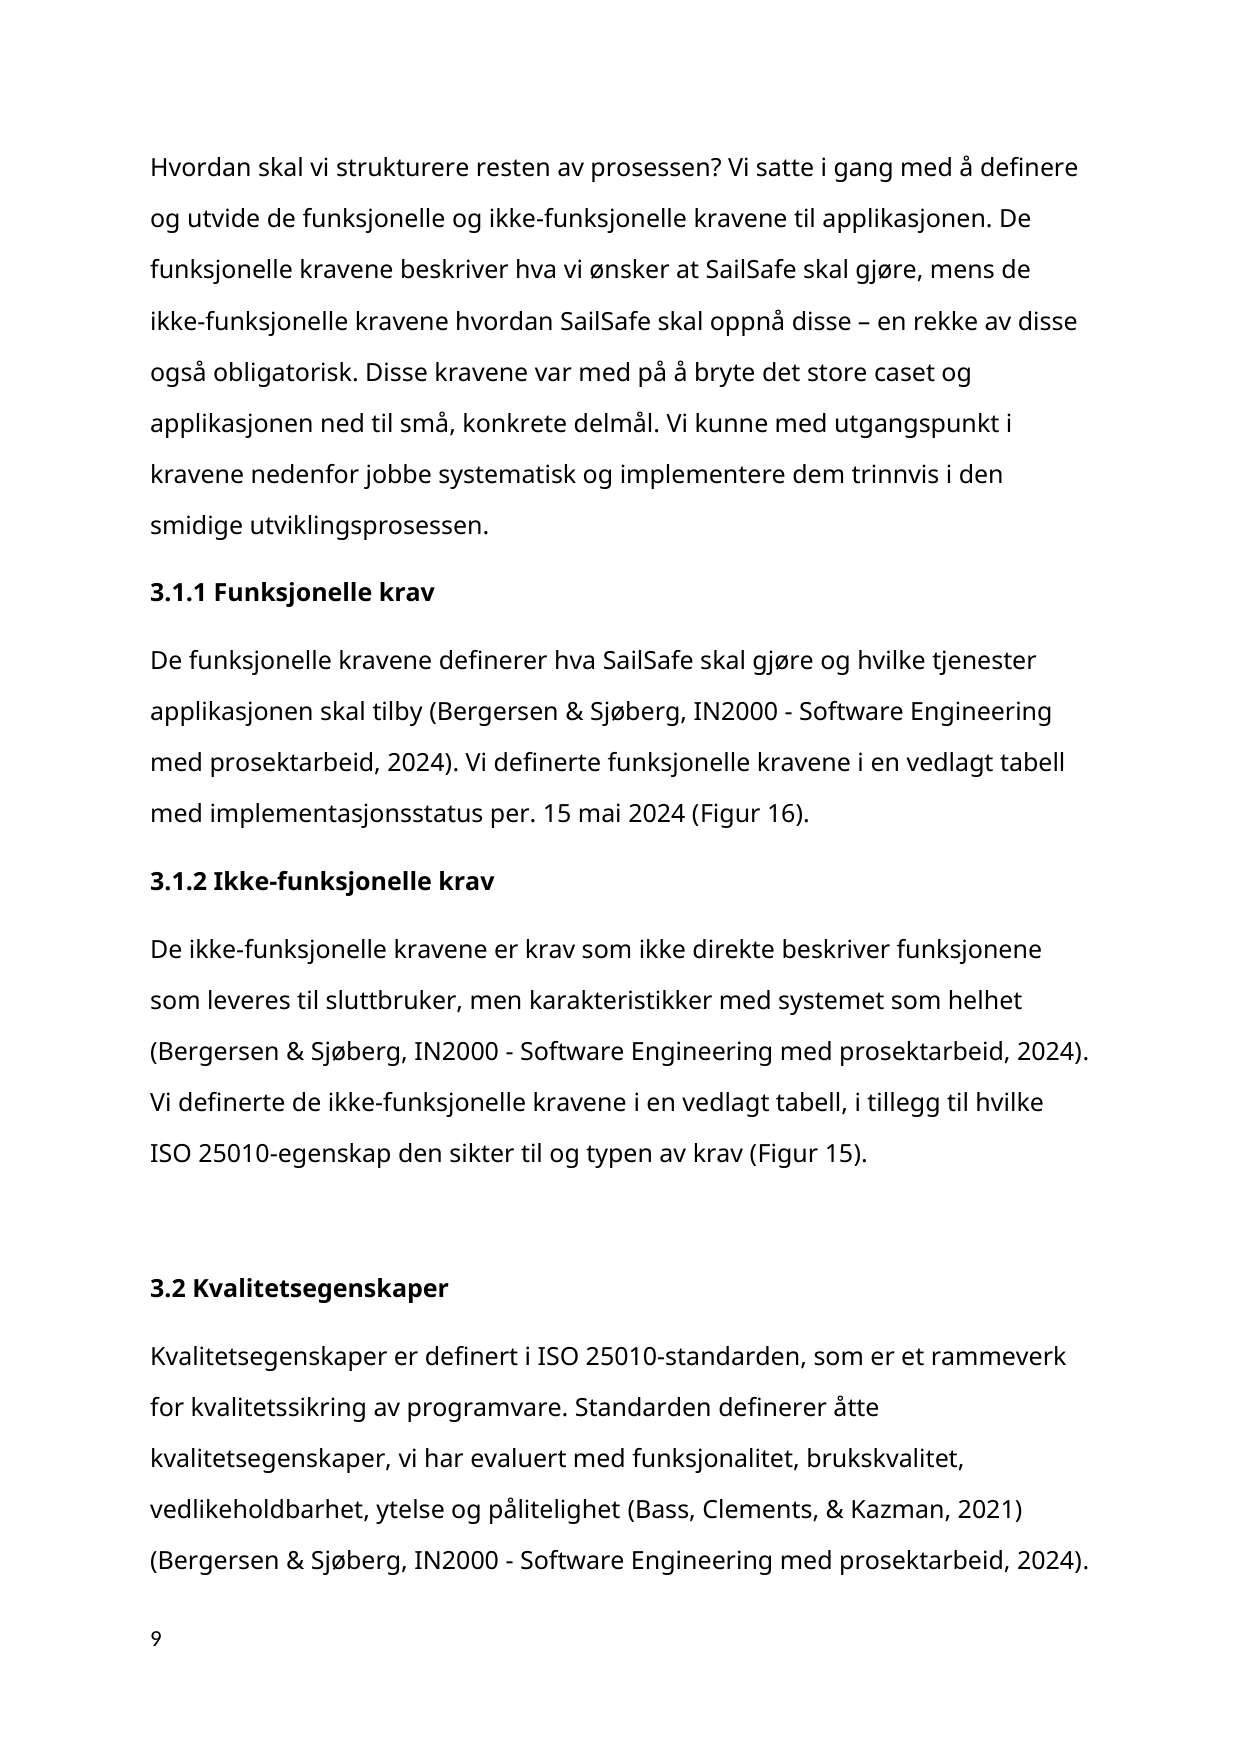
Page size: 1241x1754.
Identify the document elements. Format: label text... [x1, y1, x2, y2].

text 3.1.2 Ikke-funksjonelle krav [150, 863, 1090, 898]
text Kvalitetsegenskaper er definert i ISO 25010-standarden, som er et rammeverk for kvalitetssikring av programvare. Standarden definerer åtte kvalitetsegenskaper, vi har evaluert med funksjonalitet, brukskvalitet, vedlikeholdbarhet, ytelse og pålitelighet . [150, 1338, 1090, 1577]
text 3.1.1 Funksjonelle krav [150, 575, 1090, 609]
text 3.2 Kvalitetsegenskaper [150, 1271, 1090, 1305]
text De ikke-funksjonelle kravene er krav som ikke direkte beskriver funksjonene som leveres til sluttbruker, men karakteristikker med systemet som helhet . Vi definerte de ikke-funksjonelle kravene i en vedlagt tabell, i tillegg til hvilke ISO 25010-egenskap den sikter til og typen av krav (Figur 15). [150, 931, 1090, 1169]
text Hvordan skal vi strukturere resten av prosessen? Vi satte i gang med å definere og utvide de funksjonelle og ikke-funksjonelle kravene til applikasjonen. De funksjonelle kravene beskriver hva vi ønsker at SailSafe skal gjøre, mens de ikke-funksjonelle kravene hvordan SailSafe skal oppnå disse – en rekke av disse også obligatorisk. Disse kravene var med på å bryte det store caset og applikasjonen ned til små, konkrete delmål. Vi kunne med utgangspunkt i kravene nedenfor jobbe systematisk og implementere dem trinnvis i den smidige utviklingsprosessen. [150, 150, 1090, 541]
text De funksjonelle kravene definerer hva SailSafe skal gjøre og hvilke tjenester applikasjonen skal tilby . Vi definerte funksjonelle kravene i en vedlagt tabell med implementasjonsstatus per. 15 mai 2024 (Figur 16). [150, 643, 1090, 830]
